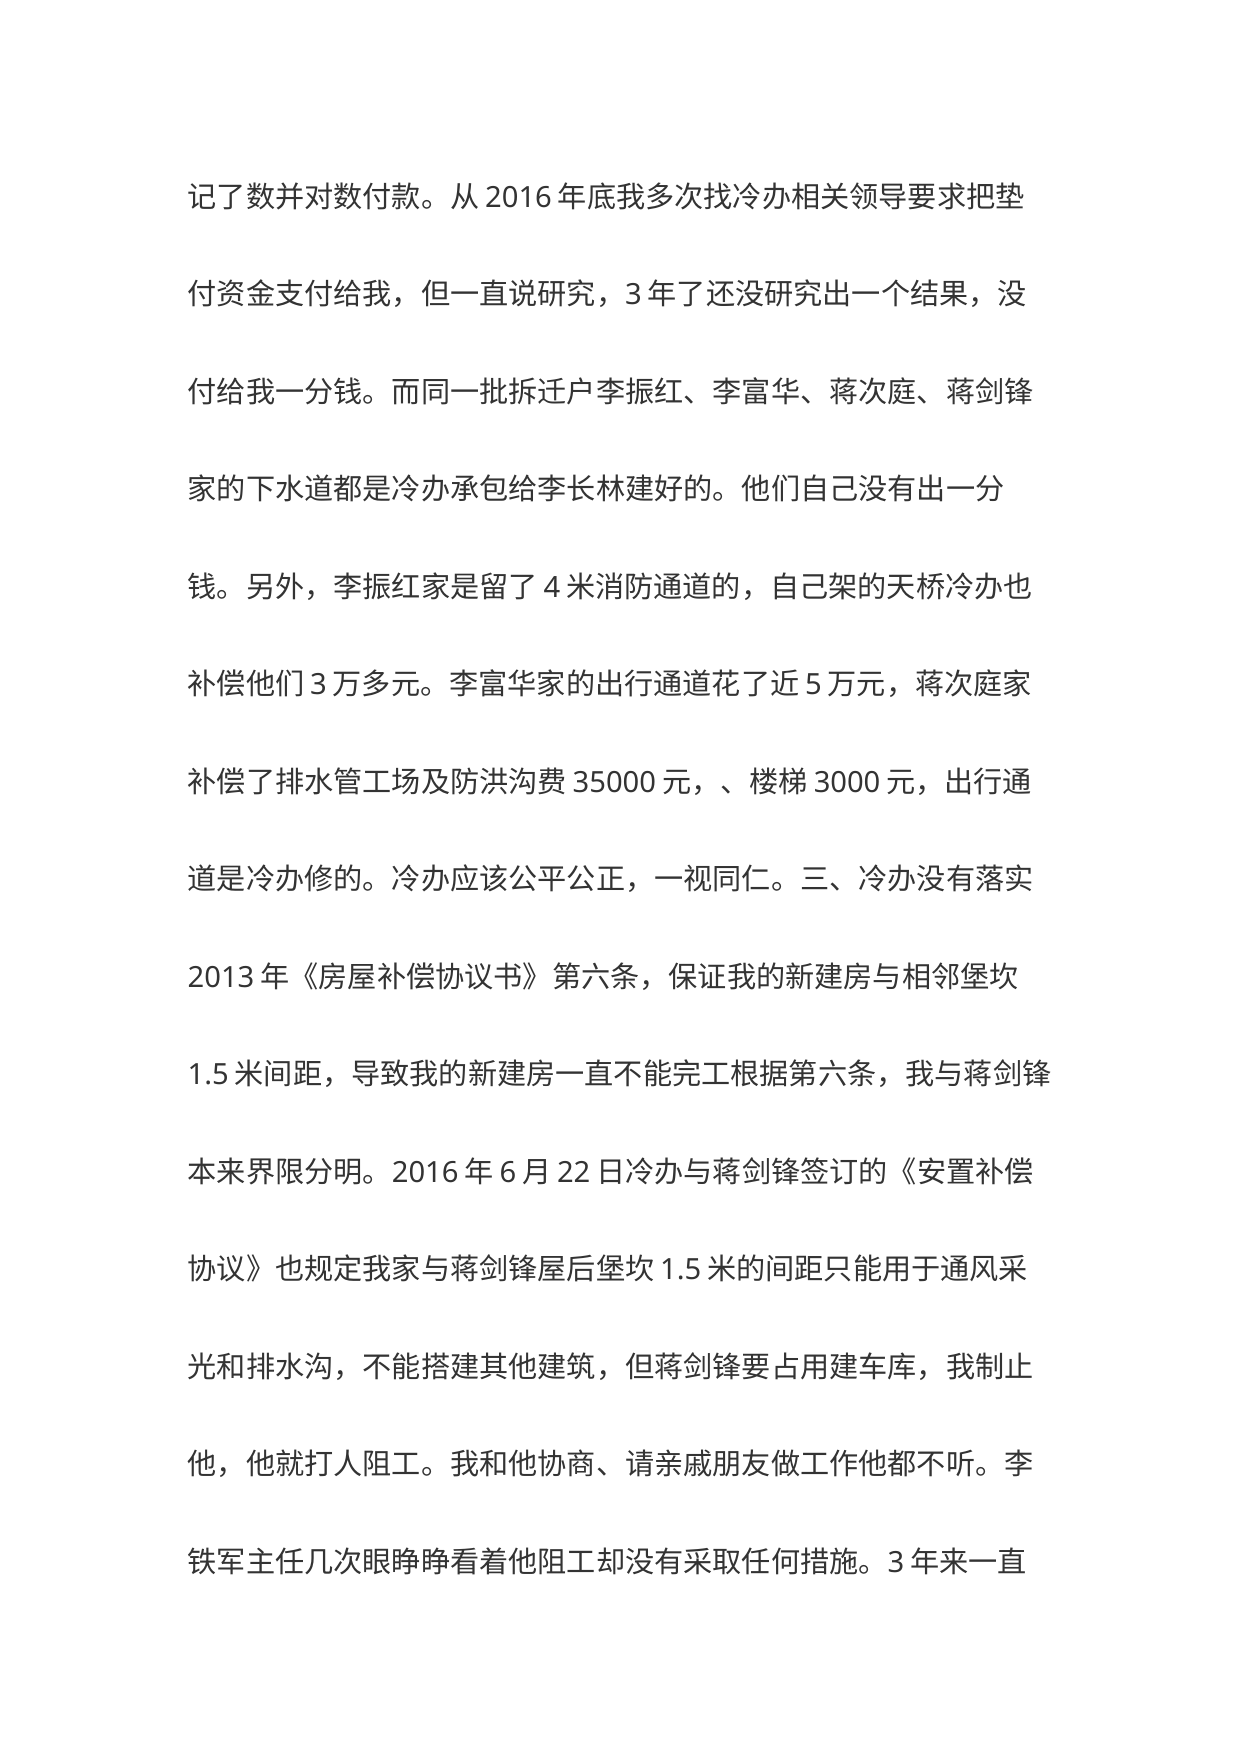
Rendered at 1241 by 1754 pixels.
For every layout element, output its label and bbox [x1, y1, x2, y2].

table_cell [186, 162, 1054, 1592]
